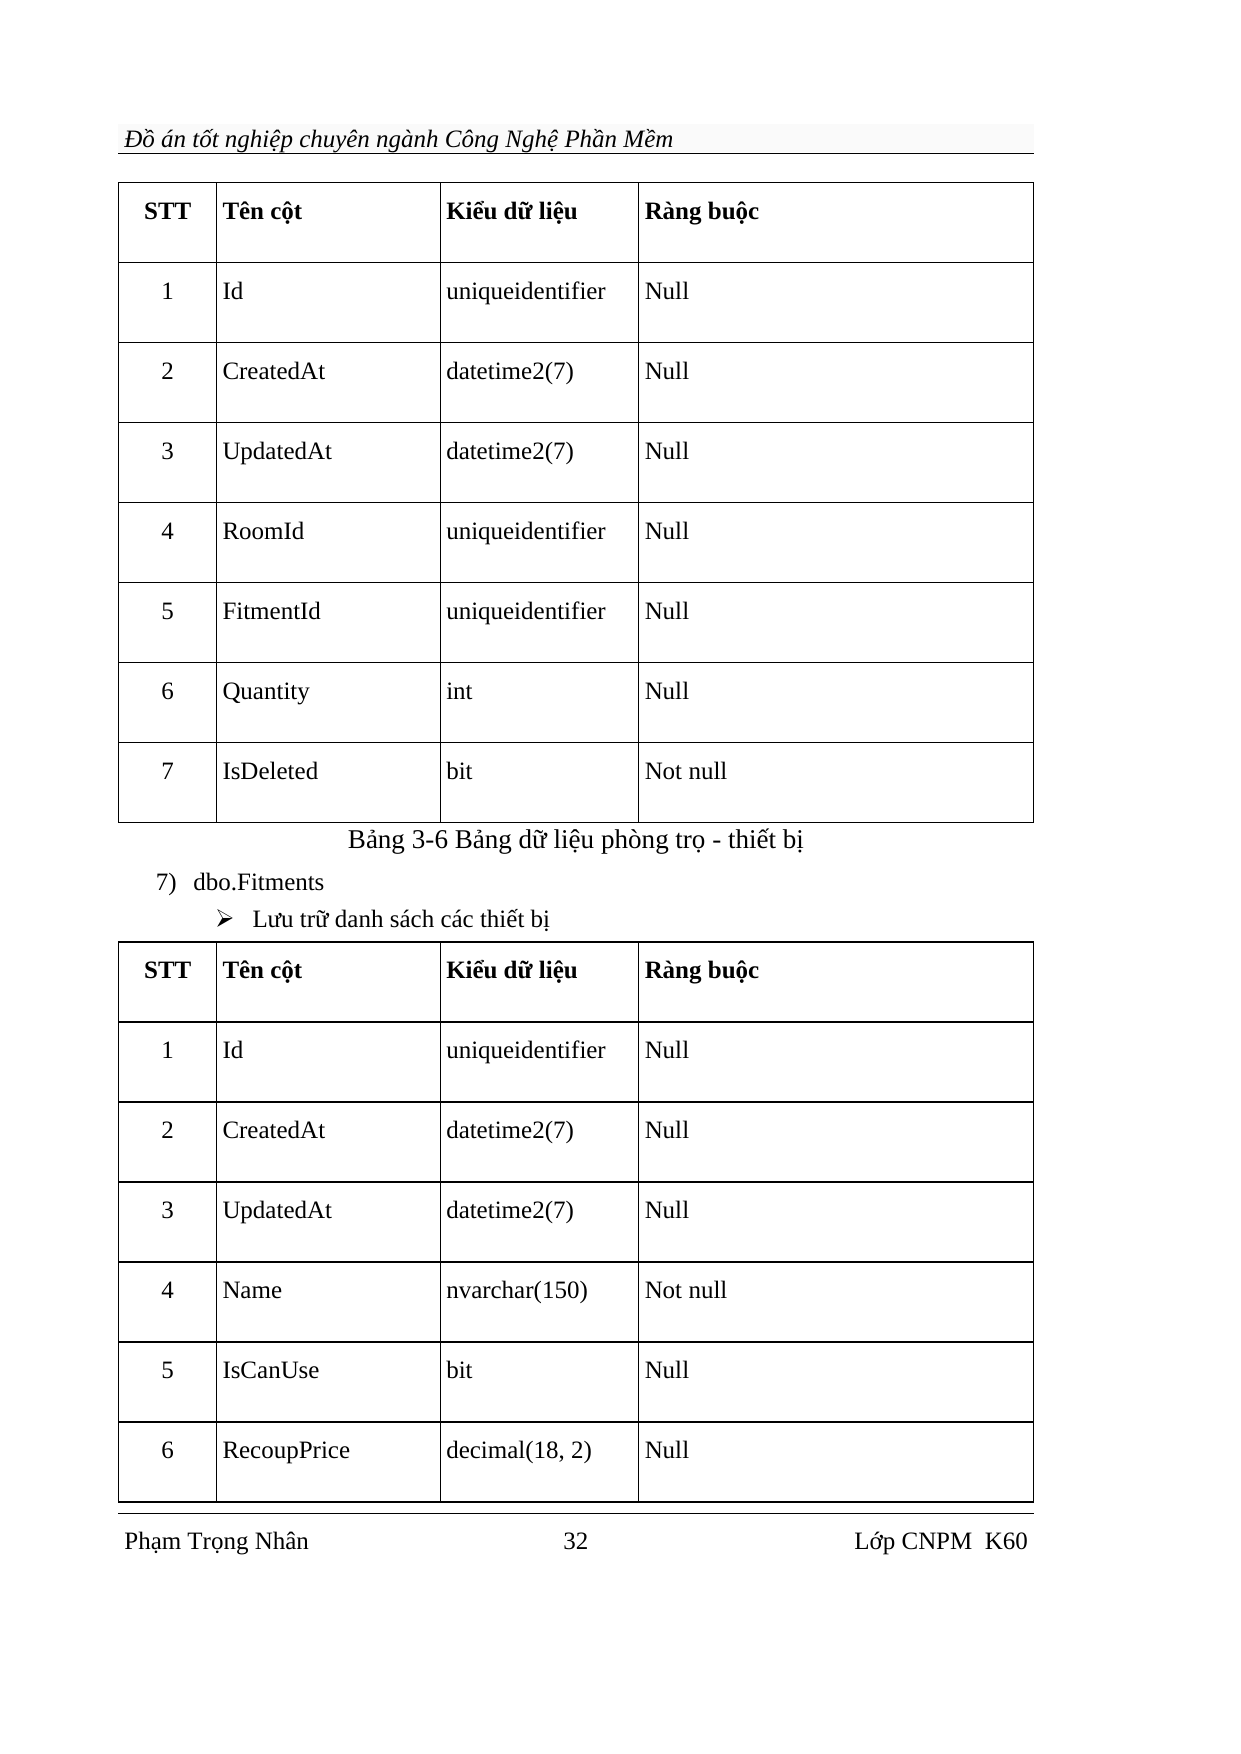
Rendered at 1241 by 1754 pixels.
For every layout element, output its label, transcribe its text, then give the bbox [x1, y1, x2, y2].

table_header Kiểu dữ liệu [441, 943, 638, 1021]
table_cell Null [639, 663, 1033, 742]
table_cell Not null [639, 743, 1033, 822]
table_cell uniqueidentifier [441, 263, 638, 342]
list Lưu trữ danh sách các thiết bị [215, 904, 1033, 933]
table_cell 4 [119, 503, 216, 582]
table_cell CreatedAt [217, 1103, 440, 1181]
table_cell 5 [119, 1343, 216, 1421]
table_cell IsDeleted [217, 743, 440, 822]
table_cell 6 [119, 1423, 216, 1501]
table_cell 5 [119, 583, 216, 662]
text Bảng - Bảng dữ liệu phòng trọ - thiết bị [118, 823, 1033, 854]
table_cell datetime2(7) [441, 423, 638, 502]
table_cell RoomId [217, 503, 440, 582]
table_cell datetime2(7) [441, 1103, 638, 1181]
table_cell CreatedAt [217, 343, 440, 422]
table_cell bit [441, 743, 638, 822]
table_cell Null [639, 423, 1033, 502]
table_cell int [441, 663, 638, 742]
table_cell Null [639, 1343, 1033, 1421]
table_header Ràng buộc [639, 183, 1033, 262]
table_cell Null [639, 1023, 1033, 1101]
table_cell FitmentId [217, 583, 440, 662]
table_cell Name [217, 1263, 440, 1341]
table_cell Null [639, 583, 1033, 662]
table_cell Null [639, 343, 1033, 422]
list dbo.Fitments [156, 867, 1033, 896]
table_cell Id [217, 1023, 440, 1101]
table_cell Null [639, 263, 1033, 342]
table_cell 3 [119, 1183, 216, 1261]
table_cell 4 [119, 1263, 216, 1341]
table_cell Id [217, 263, 440, 342]
table_cell uniqueidentifier [441, 583, 638, 662]
table_cell UpdatedAt [217, 1183, 440, 1261]
table_header STT [119, 943, 216, 1021]
table_cell 1 [119, 263, 216, 342]
table_cell bit [441, 1343, 638, 1421]
table_cell uniqueidentifier [441, 503, 638, 582]
table_cell UpdatedAt [217, 423, 440, 502]
table_cell nvarchar(150) [441, 1263, 638, 1341]
table_cell RecoupPrice [217, 1423, 440, 1501]
table_cell 1 [119, 1023, 216, 1101]
table_cell datetime2(7) [441, 343, 638, 422]
table_cell 6 [119, 663, 216, 742]
table_cell Null [639, 503, 1033, 582]
table_cell IsCanUse [217, 1343, 440, 1421]
table_cell decimal(18, 2) [441, 1423, 638, 1501]
table_cell 7 [119, 743, 216, 822]
table_header Tên cột [217, 943, 440, 1021]
table_cell 2 [119, 343, 216, 422]
table_cell 3 [119, 423, 216, 502]
table_cell datetime2(7) [441, 1183, 638, 1261]
table_header Tên cột [217, 183, 440, 262]
table_header Kiểu dữ liệu [441, 183, 638, 262]
table_cell Quantity [217, 663, 440, 742]
table_header STT [119, 183, 216, 262]
table_cell uniqueidentifier [441, 1023, 638, 1101]
table_header Ràng buộc [639, 943, 1033, 1021]
table_cell Null [639, 1423, 1033, 1501]
table_cell Not null [639, 1263, 1033, 1341]
table_cell Null [639, 1183, 1033, 1261]
table_cell Null [639, 1103, 1033, 1181]
table_cell 2 [119, 1103, 216, 1181]
